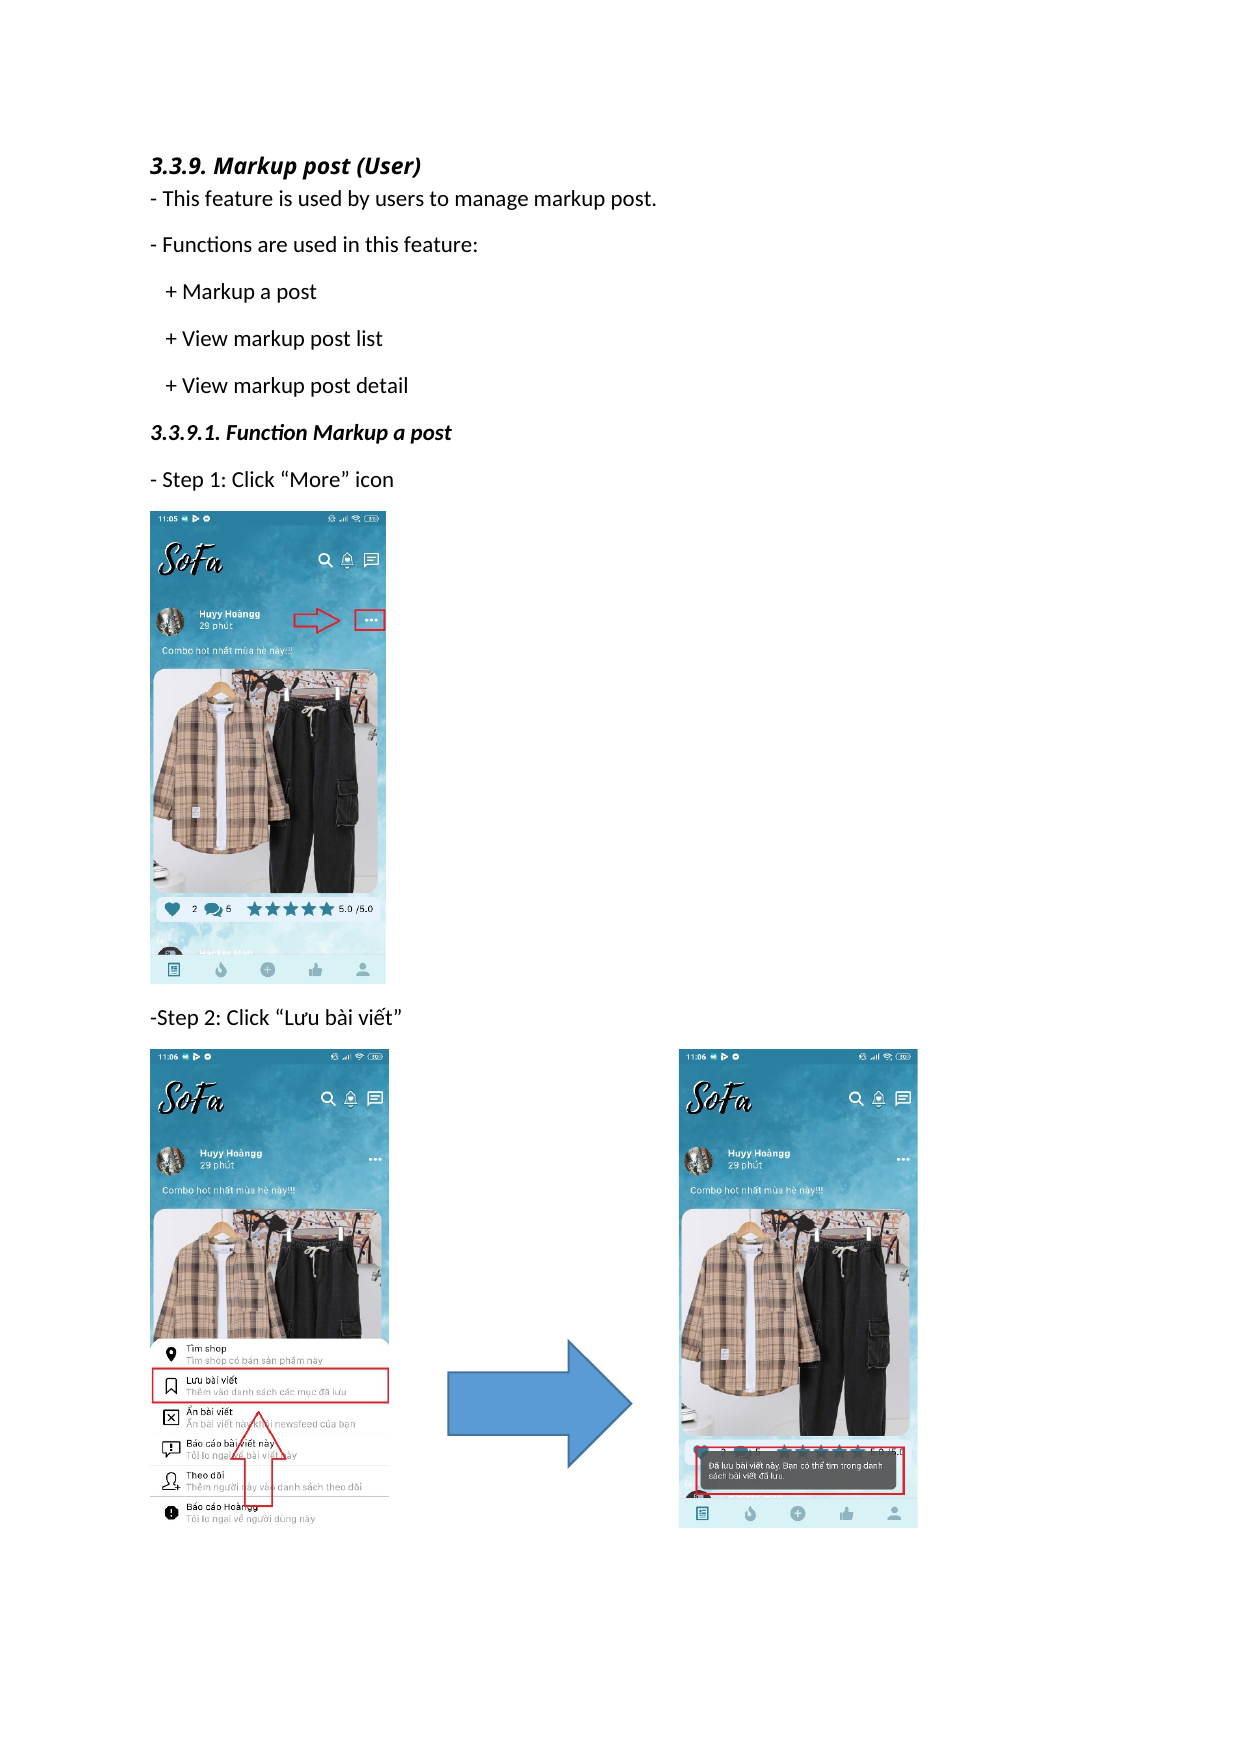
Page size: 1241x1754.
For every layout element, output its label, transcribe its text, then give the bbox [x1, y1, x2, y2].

text -Step 2: Click “Lưu bài viết” [150, 1003, 1093, 1031]
text + Markup a post [150, 277, 1093, 306]
text 3.3.9.1. Function Markup a post [150, 418, 1093, 446]
text - Functions are used in this feature: [150, 231, 1093, 259]
text + View markup post list [150, 324, 1093, 352]
picture [678, 1049, 918, 1528]
text - Step 1: Click “More” icon [150, 465, 1093, 493]
text - This feature is used by users to manage markup post. [150, 184, 1093, 212]
picture [150, 511, 386, 984]
text + View markup post detail [150, 371, 1093, 399]
picture [150, 1049, 389, 1528]
subtitle 3.3.9. Markup post (User) [150, 150, 1093, 181]
